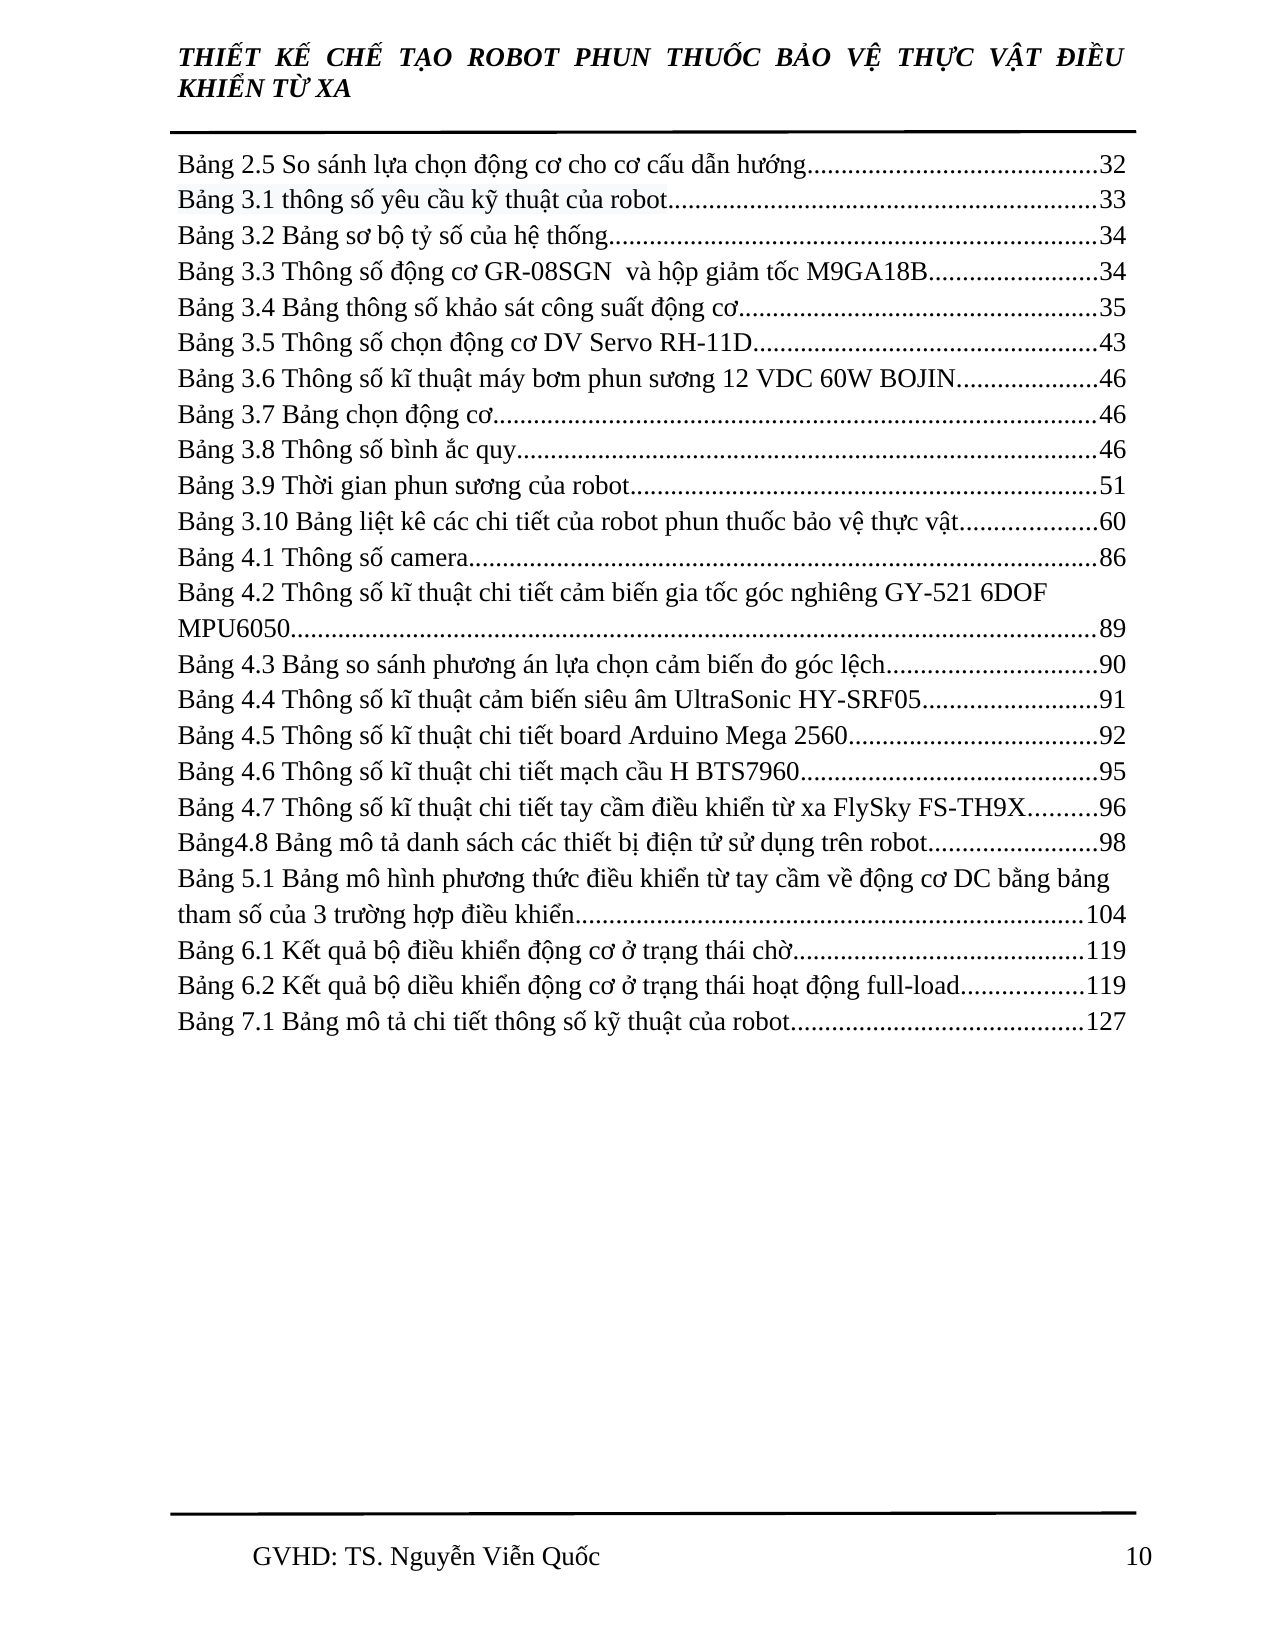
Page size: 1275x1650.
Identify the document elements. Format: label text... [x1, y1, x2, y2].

text Bảng 3.10 Bảng liệt kê các chi tiết của robot phun thuốc bảo vệ thực vật 60 [177, 505, 1127, 536]
text Bảng 3.5 Thông số chọn động cơ DV Servo RH-11D 43 [177, 326, 1127, 357]
text Bảng 4.7 Thông số kĩ thuật chi tiết tay cầm điều khiển từ xa FlySky FS-TH9X 96 [177, 791, 1127, 822]
text Bảng 3.4 Bảng thông số khảo sát công suất động cơ 35 [177, 291, 1127, 322]
text Bảng 3.7 Bảng chọn động cơ 46 [177, 398, 1127, 429]
text Bảng 7.1 Bảng mô tả chi tiết thông số kỹ thuật của robot 127 [177, 1005, 1127, 1036]
text Bảng 2.5 So sánh lựa chọn động cơ cho cơ cấu dẫn hướng 32 [177, 148, 1127, 179]
text Bảng 3.1 thông số yêu cầu kỹ thuật của robot 33 [177, 183, 1127, 214]
text Bảng 4.3 Bảng so sánh phương án lựa chọn cảm biến đo góc lệch 90 [177, 648, 1127, 679]
text Bảng 3.2 Bảng sơ bộ tỷ số của hệ thống 34 [177, 219, 1127, 250]
text Bảng 3.9 Thời gian phun sương của robot 51 [177, 469, 1127, 500]
text Bảng 3.6 Thông số kĩ thuật máy bơm phun sương 12 VDC 60W BOJIN. 46 [177, 362, 1127, 393]
text Bảng4.8 Bảng mô tả danh sách các thiết bị điện tử sử dụng trên robot 98 [177, 827, 1127, 858]
text Bảng 3.3 Thông số động cơ GR-08SGN và hộp giảm tốc M9GA18B 34 [484, 255, 619, 286]
text Bảng 4.1 Thông số camera 86 [177, 541, 1127, 572]
text Bảng 6.2 Kết quả bộ diều khiển động cơ ở trạng thái hoạt động full-load 119 [177, 969, 1127, 1001]
text Bảng 3.8 Thông số bình ắc quy 46 [177, 433, 1127, 465]
text Bảng 4.6 Thông số kĩ thuật chi tiết mạch cầu H BTS7960 95 [177, 755, 1127, 786]
text Bảng 4.4 Thông số kĩ thuật cảm biến siêu âm UltraSonic HY-SRF05 91 [177, 684, 1127, 715]
text Bảng 6.1 Kết quả bộ điều khiển động cơ ở trạng thái chờ 119 [177, 934, 1127, 965]
text Bảng 3.3 Thông số động cơ GR-08SGN và hộp giảm tốc M9GA18B 34 [806, 255, 1127, 286]
text Bảng 4.5 Thông số kĩ thuật chi tiết board Arduino Mega 2560 92 [177, 719, 1127, 751]
text Bảng 4.2 Thông số kĩ thuật chi tiết cảm biến gia tốc góc nghiêng GY-521 6DOF MPU6050 89 [177, 576, 1127, 643]
text Bảng 5.1 Bảng mô hình phương thức điều khiển từ tay cầm về động cơ DC bằng bảng tham số của 3 trường hợp điều khiển 104 [177, 862, 1127, 929]
